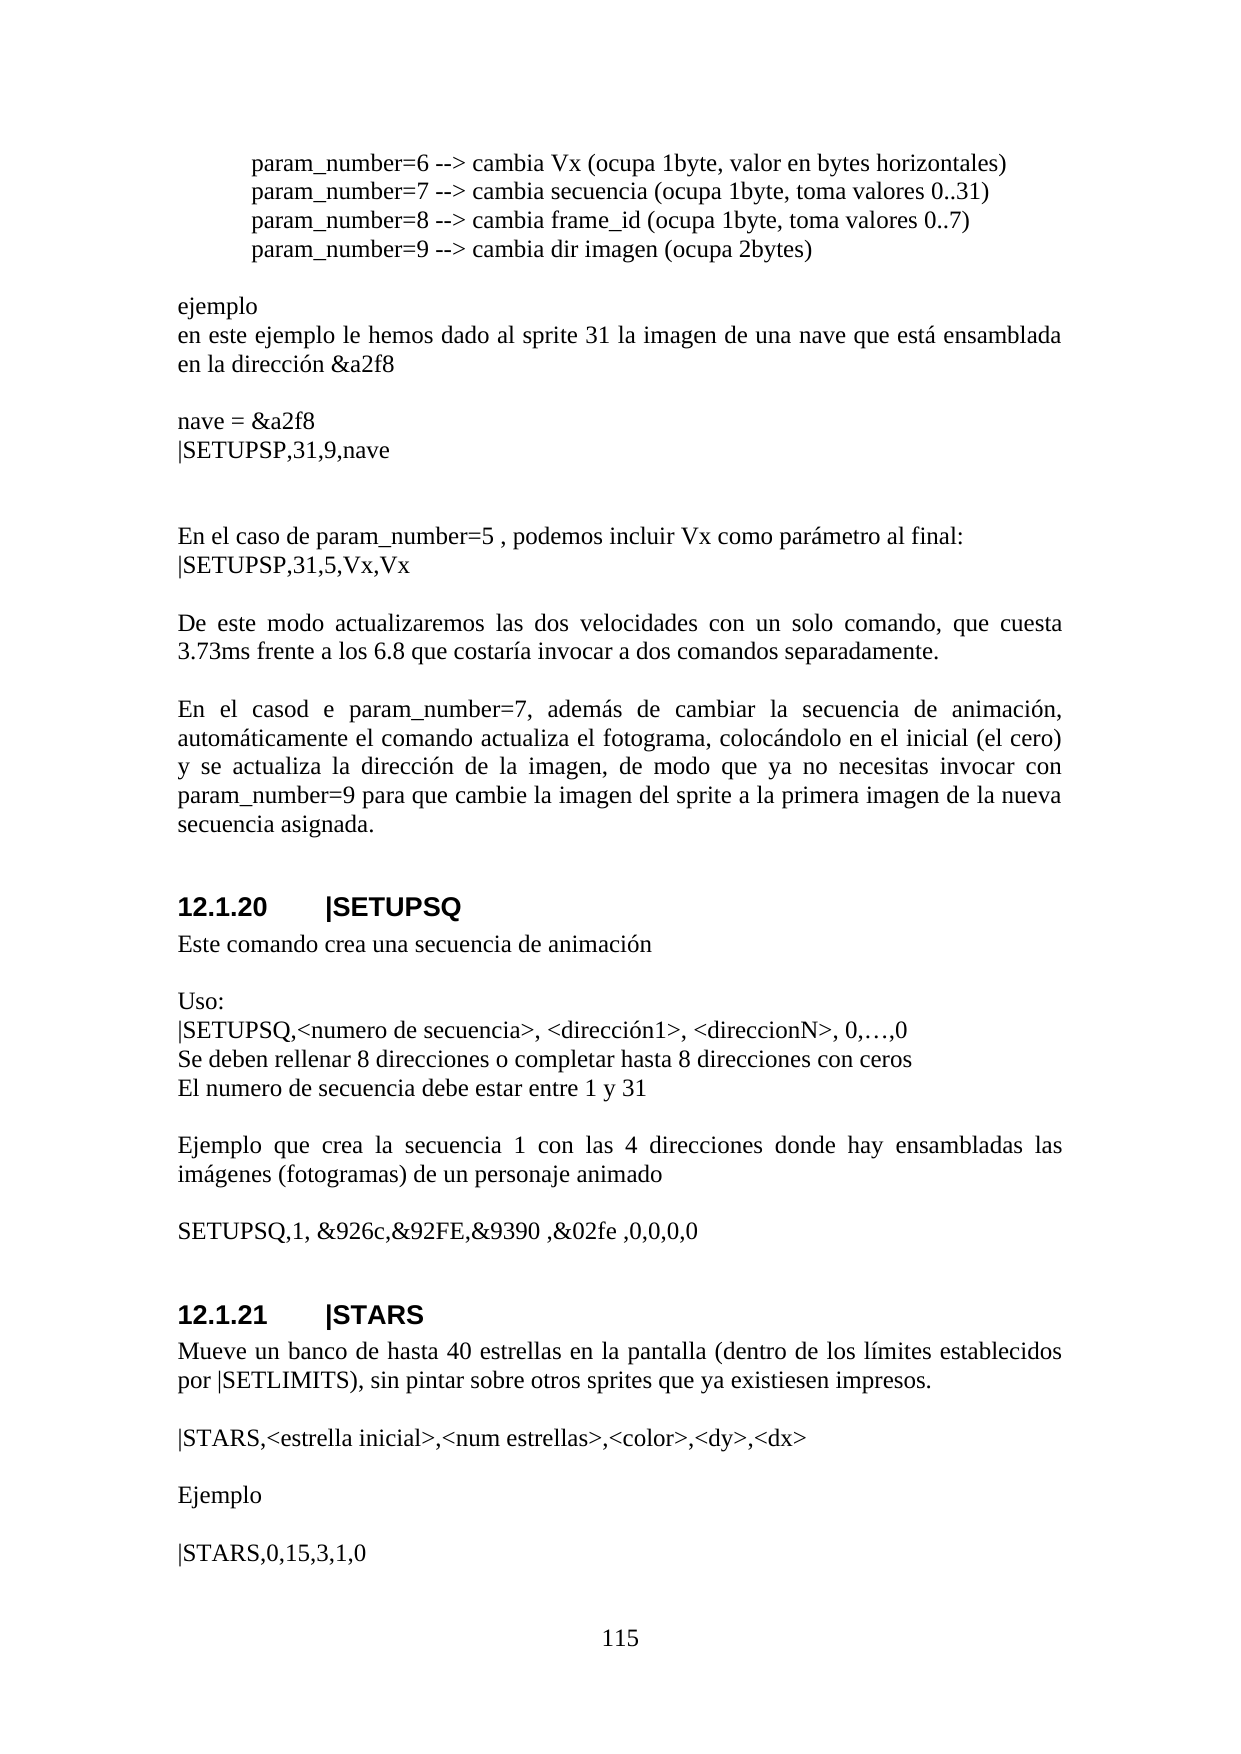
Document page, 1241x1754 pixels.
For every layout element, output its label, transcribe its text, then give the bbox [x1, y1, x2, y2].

text param_number=8 --> cambia frame_id (ocupa 1byte, toma valores 0..7) [177, 205, 1063, 234]
text |STARS,0,15,3,1,0 [177, 1538, 1063, 1566]
text param_number=9 --> cambia dir imagen (ocupa 2bytes) [177, 234, 1063, 263]
text ejemplo [177, 291, 1063, 320]
text |SETUPSQ,<numero de secuencia>, <dirección1>, <direccionN>, 0,…,0 [177, 1015, 1063, 1044]
text Uso: [177, 986, 1063, 1015]
text Este comando crea una secuencia de animación [177, 929, 1063, 958]
text SETUPSQ,1, &926c,&92FE,&9390 ,&02fe ,0,0,0,0 [177, 1216, 1063, 1245]
text param_number=6 --> cambia Vx (ocupa 1byte, valor en bytes horizontales) [177, 148, 1063, 176]
text El numero de secuencia debe estar entre 1 y 31 [177, 1073, 1063, 1101]
text De este modo actualizaremos las dos velocidades con un solo comando, que cuesta 3.73ms frente a los 6.8 que costaría invocar a dos comandos separadamente. [177, 608, 1063, 665]
text nave = &a2f8 [177, 406, 1063, 435]
subtitle |STARS [177, 1299, 1063, 1330]
text En el caso de param_number=5 , podemos incluir Vx como parámetro al final: [177, 521, 1063, 550]
text Mueve un banco de hasta 40 estrellas en la pantalla (dentro de los límites establecidos por |SETLIMITS), sin pintar sobre otros sprites que ya existiesen impresos. [177, 1336, 1063, 1394]
text |STARS,<estrella inicial>,<num estrellas>,<color>,<dy>,<dx> [177, 1423, 1063, 1451]
subtitle |SETUPSQ [177, 891, 1063, 923]
text En el casod e param_number=7, además de cambiar la secuencia de animación, automáticamente el comando actualiza el fotograma, colocándolo en el inicial (el cero) y se actualiza la dirección de la imagen, de modo que ya no necesitas invocar con param_number=9 para que cambie la imagen del sprite a la primera imagen de la nueva secuencia asignada. [177, 694, 1063, 838]
text |SETUPSP,31,5,Vx,Vx [177, 550, 1063, 579]
text param_number=7 --> cambia secuencia (ocupa 1byte, toma valores 0..31) [177, 176, 1063, 205]
text Ejemplo [177, 1480, 1063, 1509]
text Ejemplo que crea la secuencia 1 con las 4 direcciones donde hay ensambladas las imágenes (fotogramas) de un personaje animado [177, 1130, 1063, 1188]
text |SETUPSP,31,9,nave [177, 435, 1063, 464]
text en este ejemplo le hemos dado al sprite 31 la imagen de una nave que está ensamblada en la dirección &a2f8 [177, 320, 1063, 378]
text Se deben rellenar 8 direcciones o completar hasta 8 direcciones con ceros [177, 1044, 1063, 1073]
